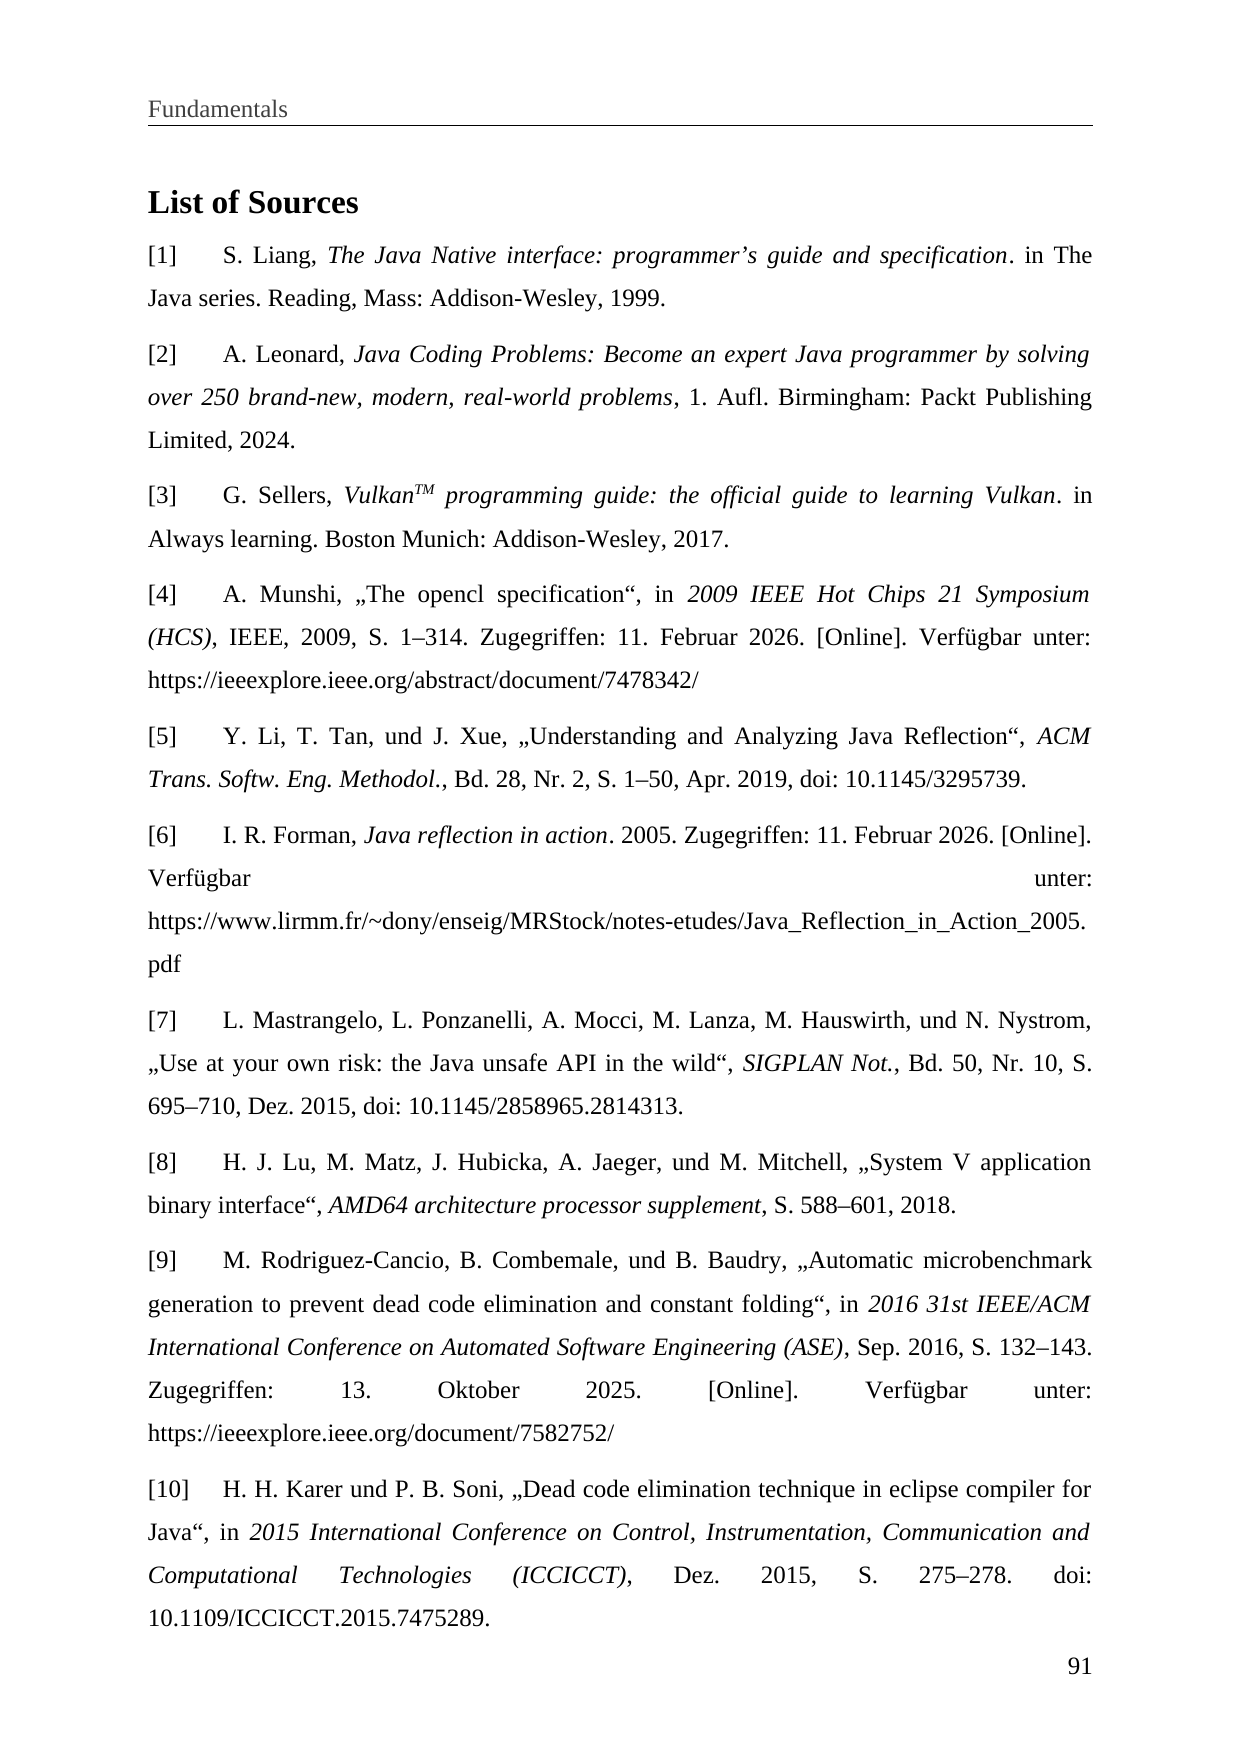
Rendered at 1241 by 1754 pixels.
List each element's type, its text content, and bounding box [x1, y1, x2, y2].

text [3] G. Sellers, VulkanTM programming guide: the official guide to learning Vulkan. in Always learning. Boston Munich: Addison-Wesley, 2017. [148, 481, 1093, 552]
text [6] I. R. Forman, Java reflection in action. 2005. Zugegriffen: 11. Februar 2026. [Online]. Verfügbar unter: https://www.lirmm.fr/~dony/enseig/MRStock/notes-etudes/Java_Reflection_in_Action_2005.pdf [148, 820, 1093, 978]
subtitle List of Sources [148, 182, 1093, 221]
text [2] A. Leonard, Java Coding Problems: Become an expert Java programmer by solving over 250 brand-new, modern, real-world problems, 1. Aufl. Birmingham: Packt Publishing Limited, 2024. [148, 339, 1093, 454]
text [8] H. J. Lu, M. Matz, J. Hubicka, A. Jaeger, und M. Mitchell, „System V application binary interface“, AMD64 architecture processor supplement, S. 588–601, 2018. [148, 1147, 1093, 1219]
text [10] H. H. Karer und P. B. Soni, „Dead code elimination technique in eclipse compiler for Java“, in 2015 International Conference on Control, Instrumentation, Communication and Computational Technologies (ICCICCT), Dez. 2015, S. 275–278. doi: 10.1109/ICCICCT.2015.7475289. [148, 1474, 1093, 1632]
text [5] Y. Li, T. Tan, und J. Xue, „Understanding and Analyzing Java Reflection“, ACM Trans. Softw. Eng. Methodol., Bd. 28, Nr. 2, S. 1–50, Apr. 2019, doi: 10.1145/3295739. [148, 721, 1093, 793]
text [9] M. Rodriguez-Cancio, B. Combemale, und B. Baudry, „Automatic microbenchmark generation to prevent dead code elimination and constant folding“, in 2016 31st IEEE/ACM International Conference on Automated Software Engineering (ASE), Sep. 2016, S. 132–143. Zugegriffen: 13. Oktober 2025. [Online]. Verfügbar unter: https://ieeexplore.ieee.org/document/7582752/ [148, 1246, 1093, 1447]
text [1] S. Liang, The Java Native interface: programmer’s guide and specification. in The Java series. Reading, Mass: Addison-Wesley, 1999. [148, 240, 1093, 312]
text [7] L. Mastrangelo, L. Ponzanelli, A. Mocci, M. Lanza, M. Hauswirth, und N. Nystrom, „Use at your own risk: the Java unsafe API in the wild“, SIGPLAN Not., Bd. 50, Nr. 10, S. 695–710, Dez. 2015, doi: 10.1145/2858965.2814313. [148, 1005, 1093, 1120]
text [4] A. Munshi, „The opencl specification“, in 2009 IEEE Hot Chips 21 Symposium (HCS), IEEE, 2009, S. 1–314. Zugegriffen: 11. Februar 2026. [Online]. Verfügbar unter: https://ieeexplore.ieee.org/abstract/document/7478342/ [148, 579, 1093, 694]
